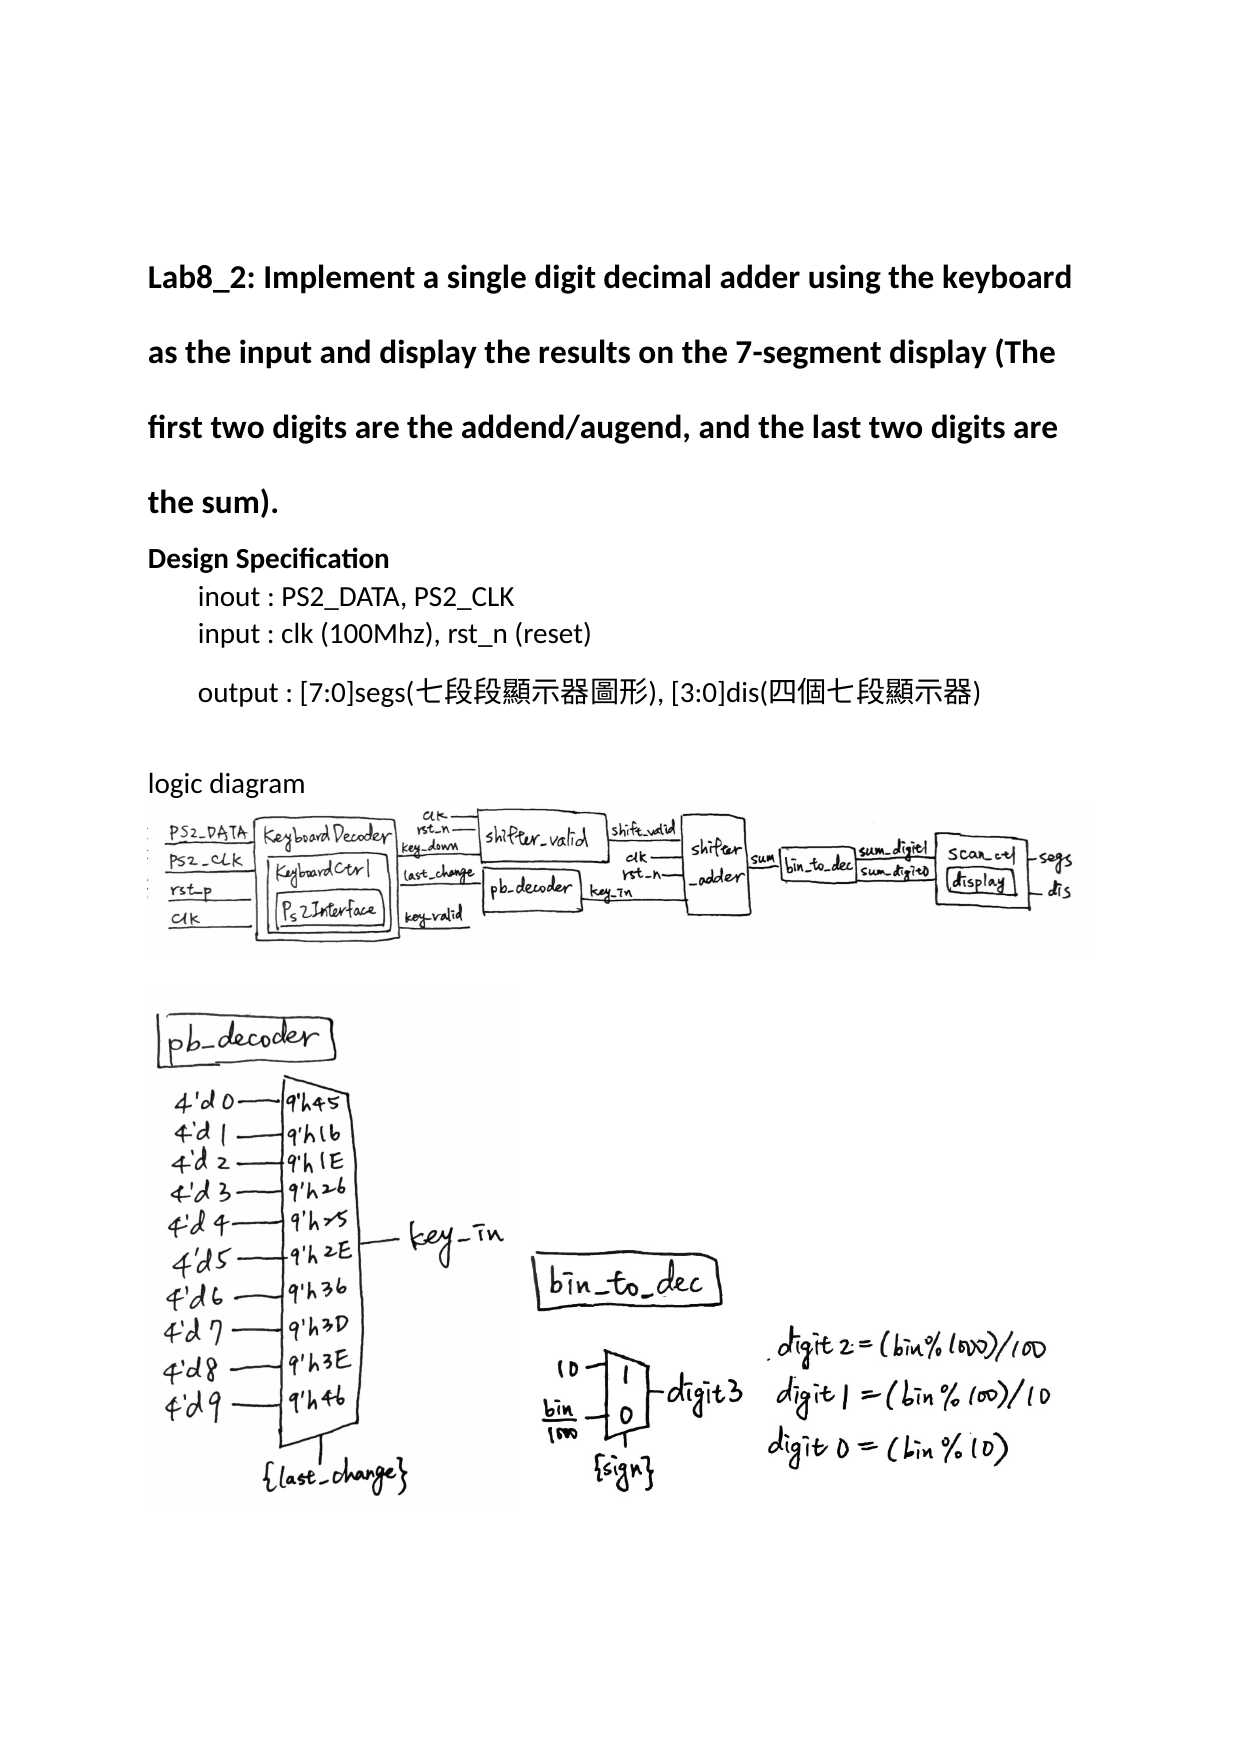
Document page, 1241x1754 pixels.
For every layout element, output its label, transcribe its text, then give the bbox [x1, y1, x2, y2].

text output : [7:0]segs(七段段顯示器圖形), [3:0]dis(四個七段顯示器) [148, 652, 1092, 727]
text input : clk (100Mhz), rst_n (reset) [148, 614, 1092, 652]
picture [147, 801, 1092, 953]
text Design Specification [148, 539, 1092, 577]
picture [147, 989, 1074, 1510]
text inout : PS2_DATA, PS2_CLK [148, 577, 1092, 614]
text logic diagram [148, 764, 1092, 801]
text Lab8_2: Implement a single digit decimal adder using the keyboard as the input and display the results on the 7-segment display (The first two digits are the addend/augend, and the last two digits are the sum). [148, 239, 1092, 539]
